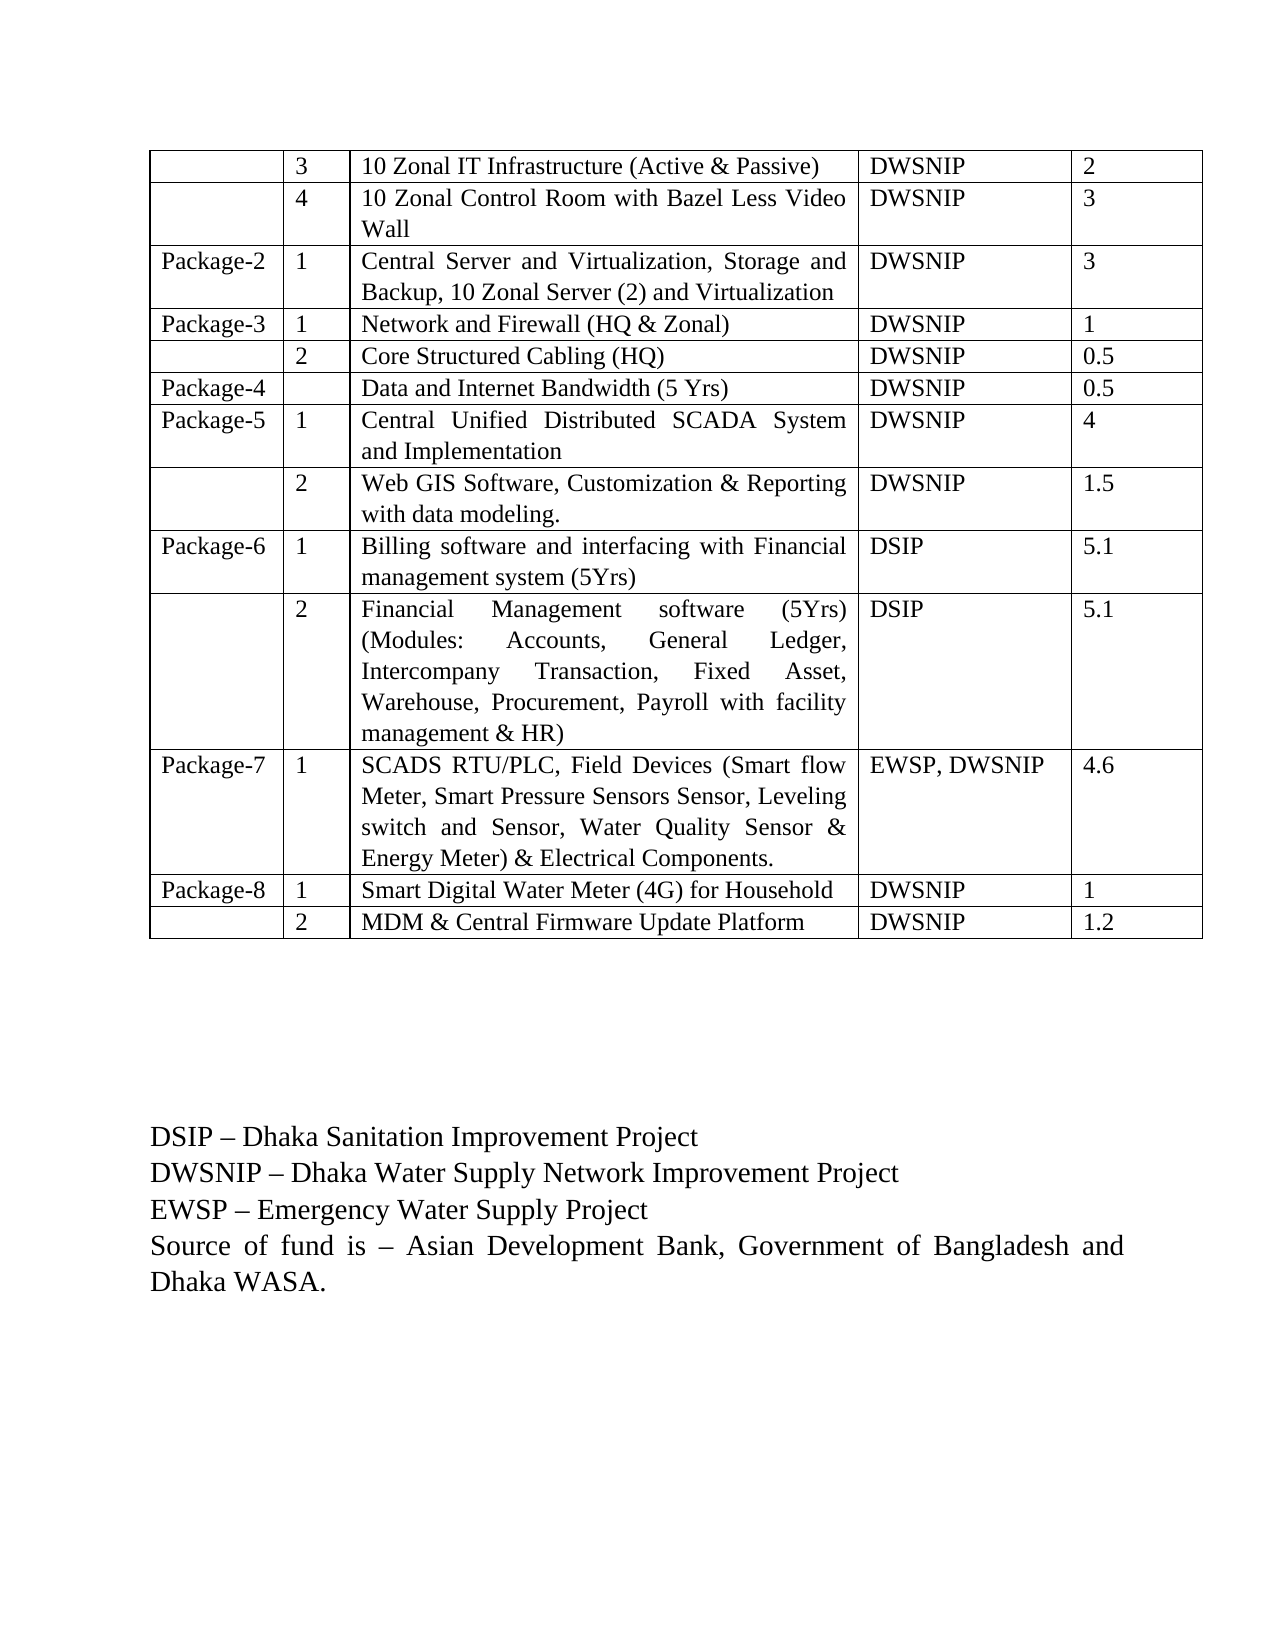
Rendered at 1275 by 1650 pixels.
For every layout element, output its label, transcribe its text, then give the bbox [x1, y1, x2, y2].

table_cell Package-7 [151, 750, 283, 874]
text EWSP – Emergency Water Supply Project [150, 1192, 1125, 1225]
table_cell Central Server and Virtualization, Storage and Backup, 10 Zonal Server (2) and Virtualization [351, 246, 858, 308]
table_cell DWSNIP [859, 341, 1071, 372]
table_cell 1 [284, 531, 349, 593]
table_cell 1 [284, 875, 349, 906]
table_cell [284, 373, 349, 404]
table_cell DSIP [859, 531, 1071, 593]
table_cell 3 [1072, 246, 1202, 308]
text Source of fund is – Asian Development Bank, Government of Bangladesh and Dhaka WASA. [150, 1228, 1125, 1298]
table_cell DWSNIP [859, 151, 1071, 182]
text DSIP – Dhaka Sanitation Improvement Project [150, 1119, 1125, 1153]
table_cell [151, 468, 283, 530]
table_cell Package-8 [151, 875, 283, 906]
table_cell Smart Digital Water Meter (4G) for Household [351, 875, 858, 906]
table_cell 2 [284, 907, 349, 938]
table_cell 5.1 [1072, 594, 1202, 749]
table_cell SCADS RTU/PLC, Field Devices (Smart flow Meter, Smart Pressure Sensors Sensor, Leveling switch and Sensor, Water Quality Sensor & Energy Meter) & Electrical Components. [351, 750, 858, 874]
table_cell DWSNIP [859, 405, 1071, 467]
table_cell DWSNIP [859, 183, 1071, 245]
table_cell 0.5 [1072, 373, 1202, 404]
table_cell Billing software and interfacing with Financial management system (5Yrs) [351, 531, 858, 593]
table_cell DWSNIP [859, 246, 1071, 308]
table_cell 2 [284, 341, 349, 372]
table_cell 1 [284, 750, 349, 874]
table_cell 1.5 [1072, 468, 1202, 530]
table_cell 4 [1072, 405, 1202, 467]
table_cell MDM & Central Firmware Update Platform [351, 907, 858, 938]
table_cell 2 [284, 594, 349, 749]
table_cell [151, 183, 283, 245]
table_cell 10 Zonal IT Infrastructure (Active & Passive) [351, 151, 858, 182]
table_cell Package-6 [151, 531, 283, 593]
table_cell Web GIS Software, Customization & Reporting with data modeling. [351, 468, 858, 530]
table_cell [151, 907, 283, 938]
table_cell 2 [284, 468, 349, 530]
table_cell [151, 341, 283, 372]
table_cell 3 [284, 151, 349, 182]
table_cell 0.5 [1072, 341, 1202, 372]
table_cell [151, 151, 283, 182]
table_cell [151, 594, 283, 749]
table_cell Package-4 [151, 373, 283, 404]
table_cell 1 [1072, 875, 1202, 906]
table_cell Central Unified Distributed SCADA System and Implementation [351, 405, 858, 467]
table_cell 1.2 [1072, 907, 1202, 938]
table_cell 10 Zonal Control Room with Bazel Less Video Wall [351, 183, 858, 245]
table_cell 3 [1072, 183, 1202, 245]
table_cell Financial Management software (5Yrs) (Modules: Accounts, General Ledger, Intercompany Transaction, Fixed Asset, Warehouse, Procurement, Payroll with facility management & HR) [351, 594, 858, 749]
table_cell 1 [284, 246, 349, 308]
table_cell DWSNIP [859, 468, 1071, 530]
table_cell 5.1 [1072, 531, 1202, 593]
table_cell Network and Firewall (HQ & Zonal) [351, 309, 858, 340]
table_cell DWSNIP [859, 373, 1071, 404]
table_cell 4 [284, 183, 349, 245]
table_cell EWSP, DWSNIP [859, 750, 1071, 874]
table_cell 1 [284, 405, 349, 467]
table_cell 1 [284, 309, 349, 340]
table_cell DWSNIP [859, 875, 1071, 906]
table_cell Package-2 [151, 246, 283, 308]
table_cell Data and Internet Bandwidth (5 Yrs) [351, 373, 858, 404]
table_cell DWSNIP [859, 907, 1071, 938]
table_cell Package-3 [151, 309, 283, 340]
table_cell 2 [1072, 151, 1202, 182]
table_cell 4.6 [1072, 750, 1202, 874]
table_cell DSIP [859, 594, 1071, 749]
table_cell Package-5 [151, 405, 283, 467]
table_cell DWSNIP [859, 309, 1071, 340]
table_cell Core Structured Cabling (HQ) [351, 341, 858, 372]
text DWSNIP – Dhaka Water Supply Network Improvement Project [150, 1156, 1125, 1189]
table_cell 1 [1072, 309, 1202, 340]
